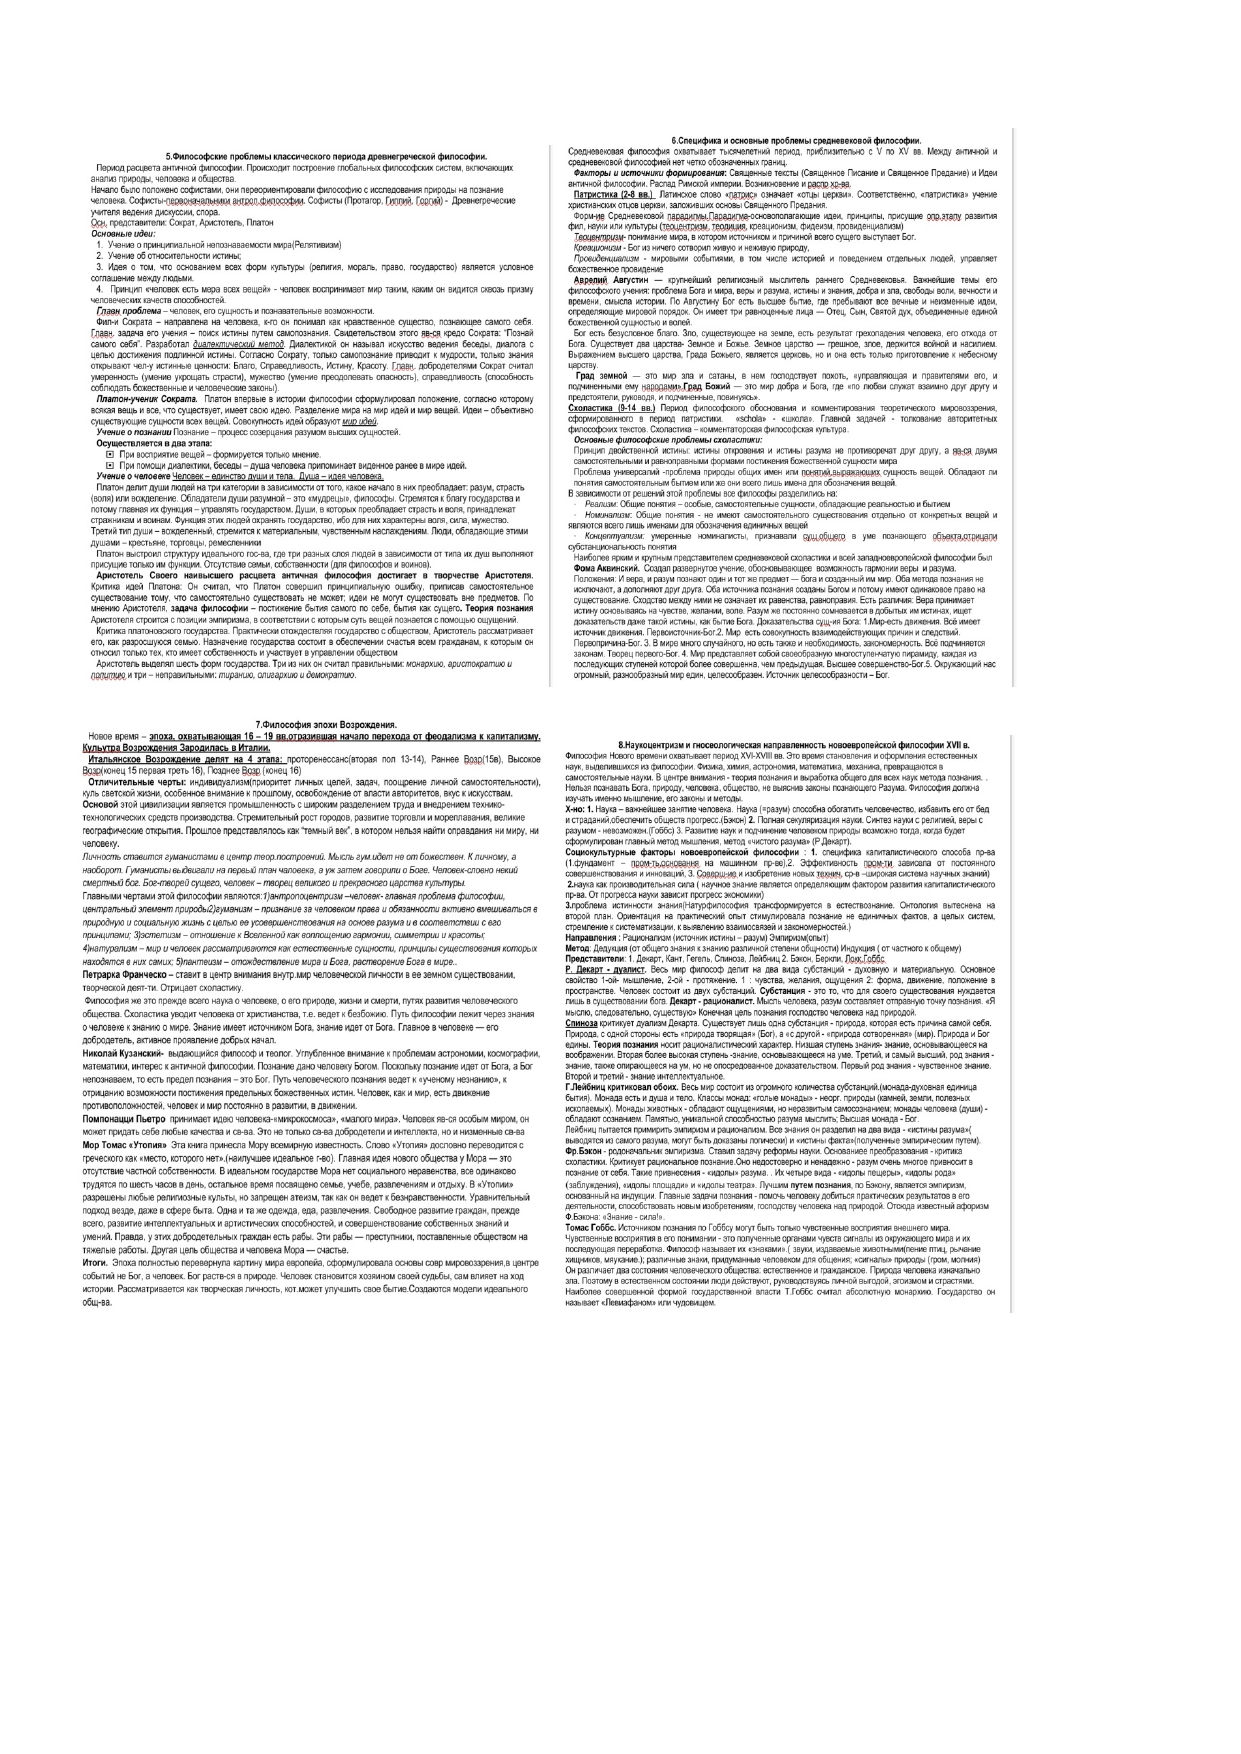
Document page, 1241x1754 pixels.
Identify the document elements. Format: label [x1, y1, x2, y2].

picture [75, 711, 1015, 1313]
picture [75, 128, 1017, 687]
